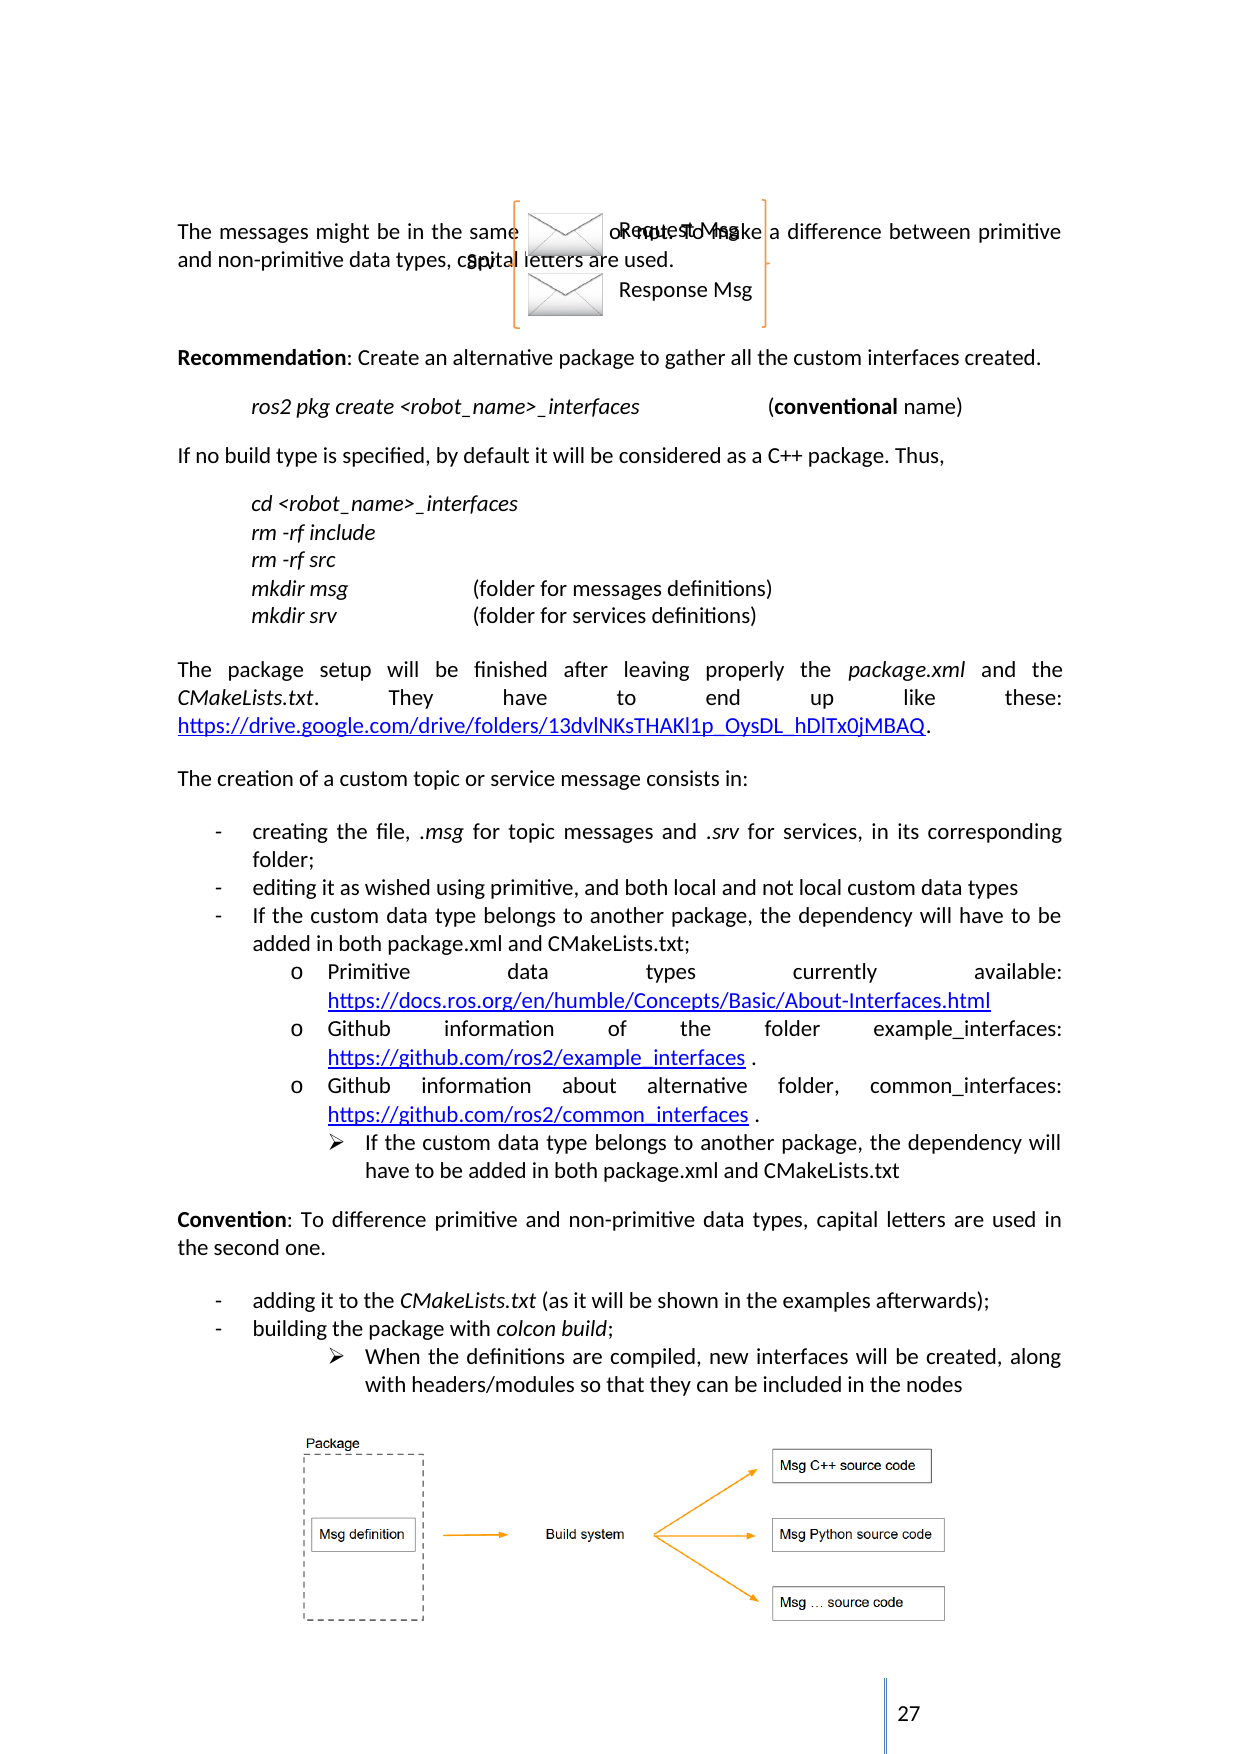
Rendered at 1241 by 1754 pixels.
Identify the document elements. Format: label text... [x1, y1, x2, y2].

text cd <robot_name>_interfaces [177, 489, 1063, 518]
text If no build type is specified, by default it will be considered as a C++ package. Thus, [177, 441, 1063, 469]
text The messages might be in the same package or not. To make a difference between primitive and non-primitive data types, capital letters are used. [516, 217, 764, 273]
text ros2 pkg create <robot_name>_interfaces (conventional name) [177, 392, 1063, 420]
text The messages might be in the same package or not. To make a difference between primitive and non-primitive data types, capital letters are used. [767, 217, 1063, 273]
text Recommendation: Create an alternative package to gather all the custom interfaces created. [177, 343, 1063, 371]
text The messages might be in the same package or not. To make a difference between primitive and non-primitive data types, capital letters are used. [177, 217, 513, 273]
list When the definitions are compiled, new interfaces will be created, along with headers/modules so that they can be included in the nodes [327, 1342, 1063, 1398]
text mkdir msg (folder for messages definitions) [177, 574, 1063, 602]
list adding it to the CMakeLists.txt (as it will be shown in the examples afterwards); [215, 1286, 1063, 1314]
text The creation of a custom topic or service message consists in: [177, 764, 1063, 792]
picture [264, 1429, 976, 1646]
text Convention: To difference primitive and non-primitive data types, capital letters are used in the second one. [177, 1205, 1063, 1261]
list building the package with colcon build; [215, 1314, 1063, 1342]
list If the custom data type belongs to another package, the dependency will have to be added in both package.xml and CMakeLists.txt [327, 1128, 1063, 1184]
list If the custom data type belongs to another package, the dependency will have to be added in both package.xml and CMakeLists.txt; [215, 901, 1063, 957]
list creating the file, .msg for topic messages and .srv for services, in its corresponding folder; [215, 817, 1063, 873]
picture [526, 212, 604, 256]
list Github information of the folder example_interfaces: https://github.com/ros2/example_interfaces . [290, 1014, 1063, 1071]
list Github information about alternative folder, common_interfaces: https://github.com/ros2/common_interfaces . [290, 1071, 1063, 1128]
text rm -rf src [177, 546, 1063, 574]
text rm -rf include [177, 518, 1063, 546]
list editing it as wished using primitive, and both local and not local custom data types [215, 873, 1063, 901]
text mkdir srv (folder for services definitions) [177, 602, 1063, 630]
text The package setup will be finished after leaving properly the package.xml and the CMakeLists.txt. They have to end up like these: https://drive.google.com/drive/folders/13dvlNKsTHAKl1p_OysDL_hDlTx0jMBAQ. [177, 655, 1063, 739]
list Primitive data types currently available: https://docs.ros.org/en/humble/Concepts/Basic/About-Interfaces.html [290, 957, 1063, 1014]
picture [526, 272, 604, 316]
